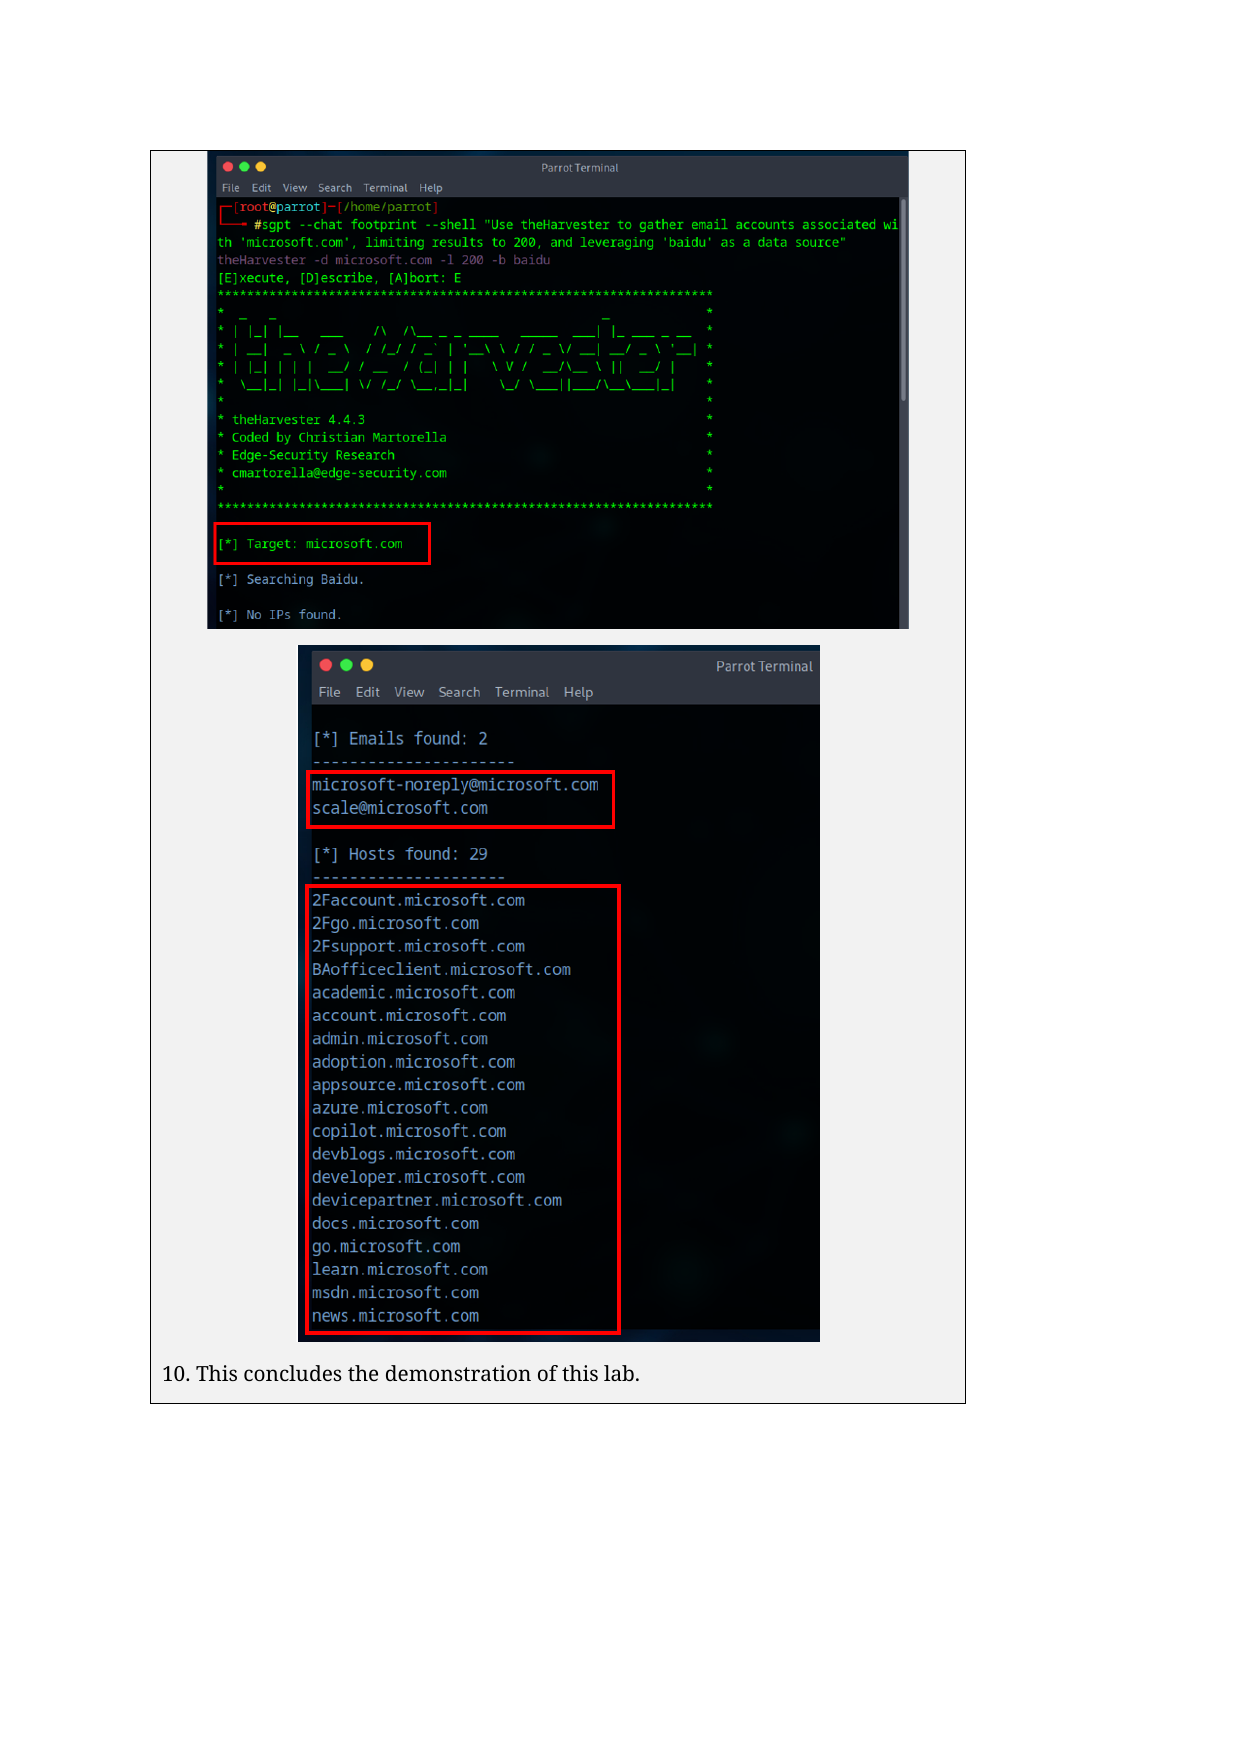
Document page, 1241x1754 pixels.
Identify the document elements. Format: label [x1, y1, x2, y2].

picture [207, 151, 909, 629]
table_header [151, 151, 965, 1403]
picture [296, 645, 820, 1342]
